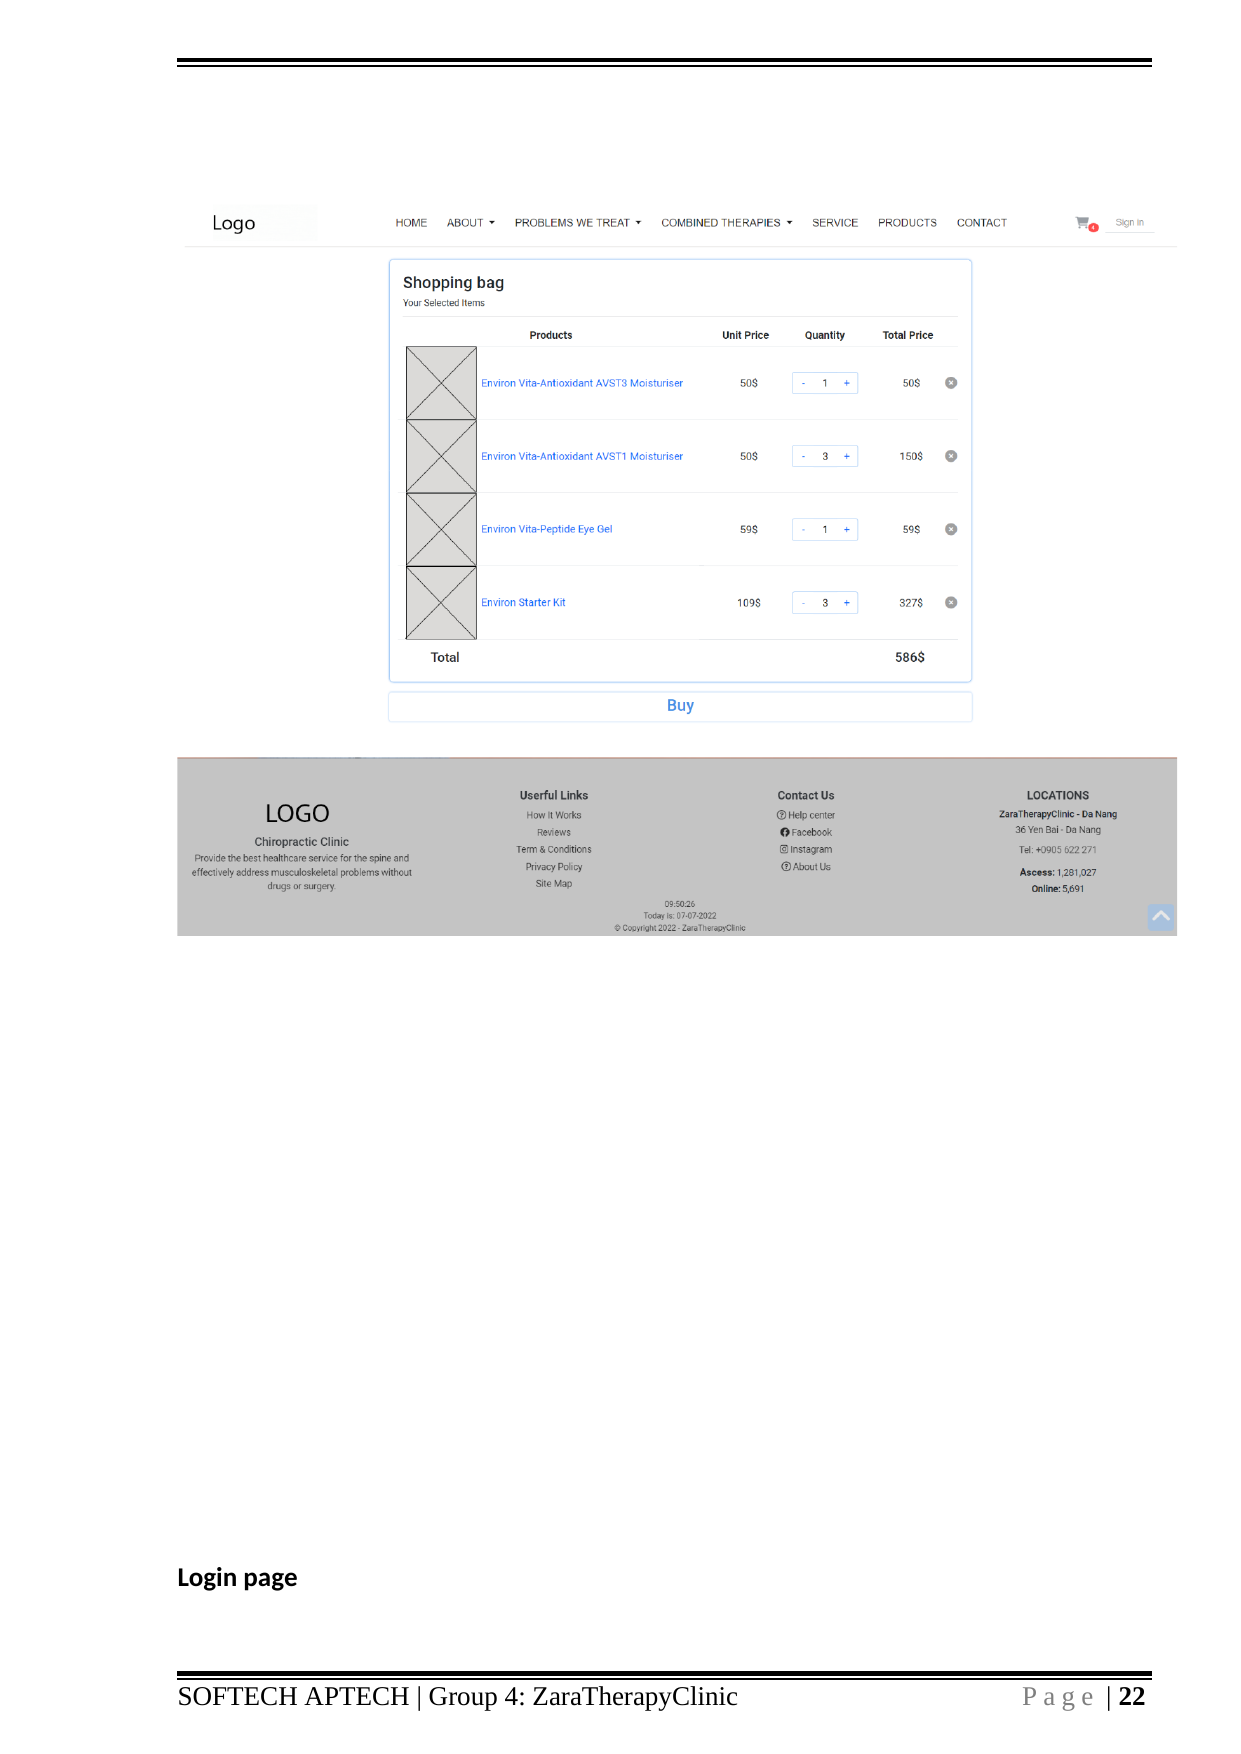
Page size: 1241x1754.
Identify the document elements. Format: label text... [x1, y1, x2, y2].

text Login page [177, 1561, 1152, 1594]
picture [177, 203, 1178, 936]
